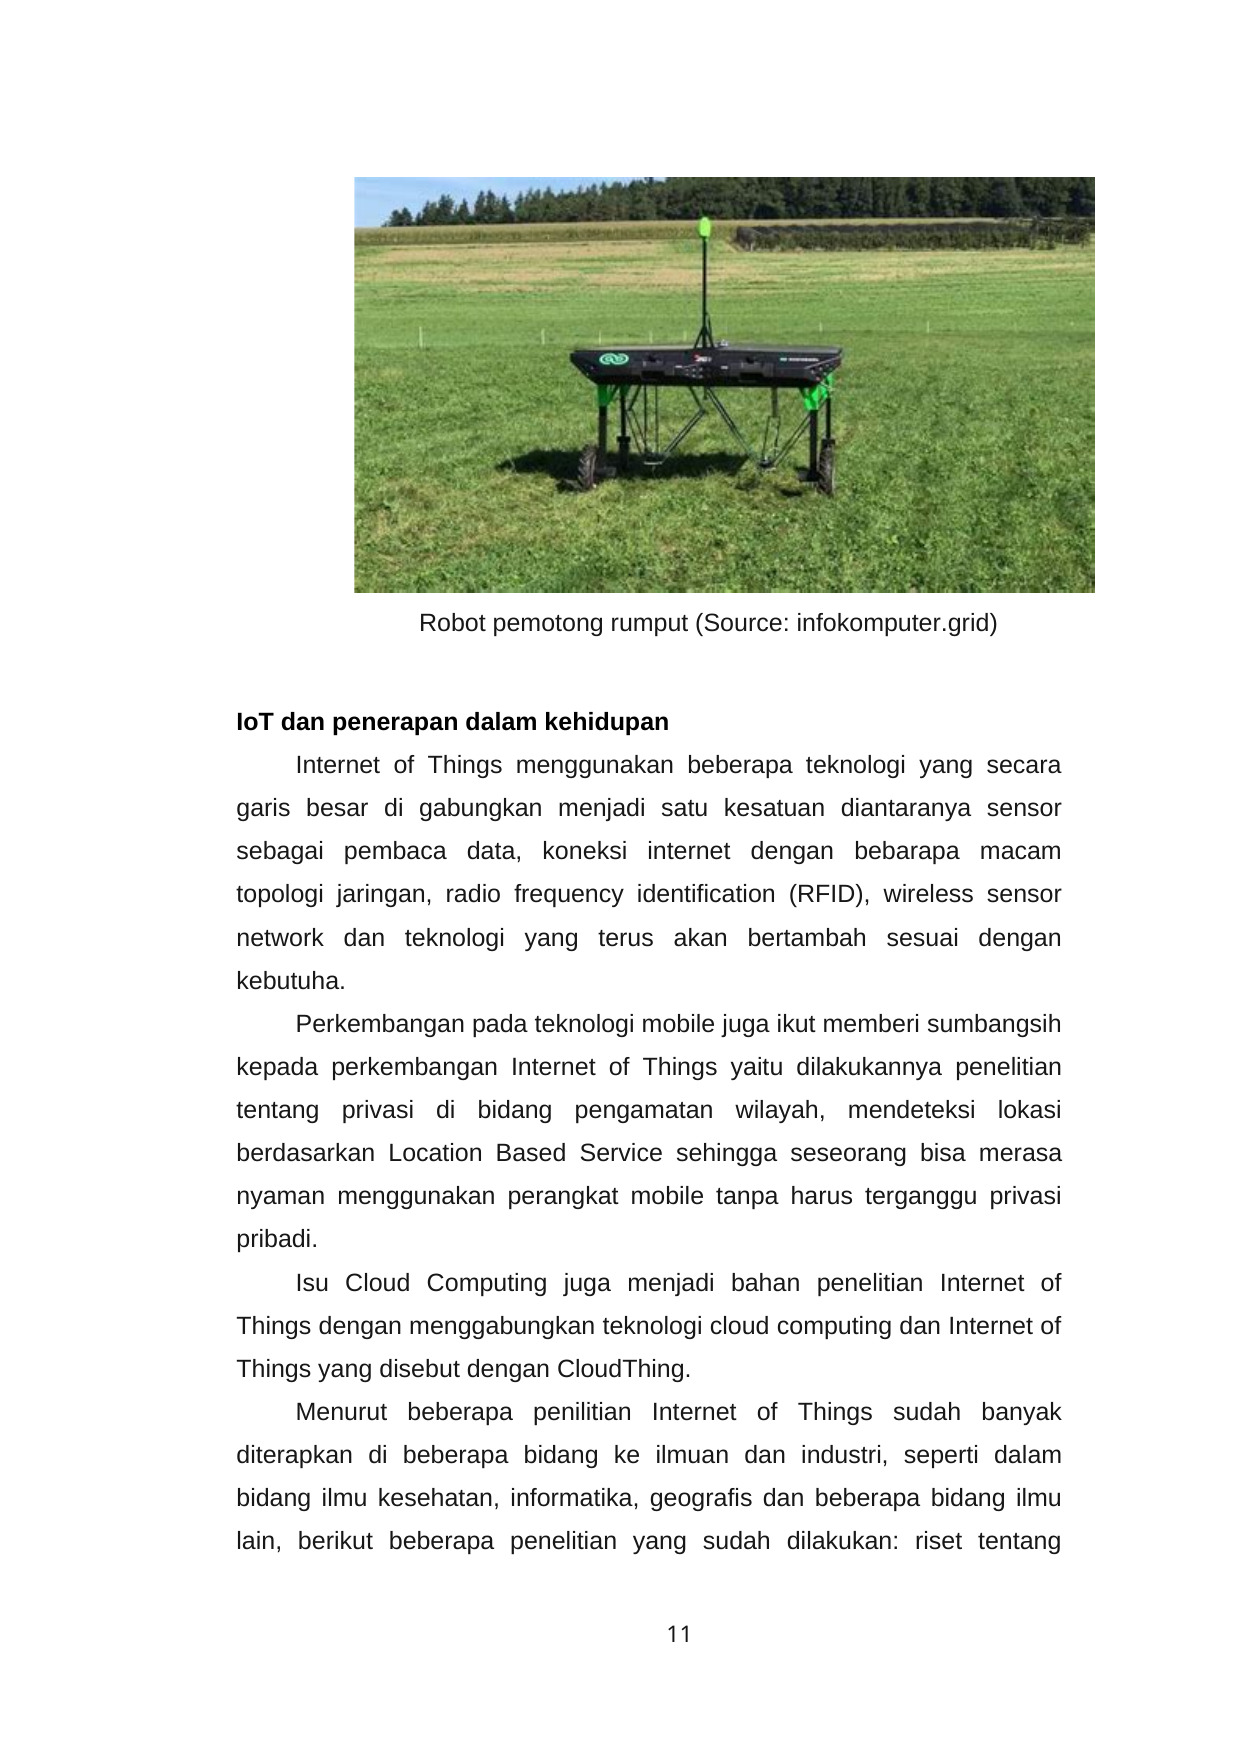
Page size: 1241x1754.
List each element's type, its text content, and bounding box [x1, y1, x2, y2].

list Isu Cloud Computing juga menjadi bahan penelitian Internet of Things dengan menggabungkan teknologi cloud computing dan Internet of Things yang disebut dengan CloudThing. [236, 1268, 1063, 1383]
list Robot pemotong rumput (Source: infokomputer.grid) [295, 608, 1063, 637]
subtitle IoT dan penerapan dalam kehidupan [236, 707, 1063, 736]
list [236, 1397, 1063, 1555]
list Internet of Things menggunakan beberapa teknologi yang secara garis besar di gabungkan menjadi satu kesatuan diantaranya sensor sebagai pembaca data, koneksi internet dengan bebarapa macam topologi jaringan, radio frequency identification (RFID), wireless sensor network dan teknologi yang terus akan bertambah sesuai dengan kebutuha. [236, 750, 1063, 994]
picture [354, 177, 1095, 593]
list Perkembangan pada teknologi mobile juga ikut memberi sumbangsih kepada perkembangan Internet of Things yaitu dilakukannya penelitian tentang privasi di bidang pengamatan wilayah, mendeteksi lokasi berdasarkan Location Based Service sehingga seseorang bisa merasa nyaman menggunakan perangkat mobile tanpa harus terganggu privasi pribadi. [236, 1009, 1063, 1253]
